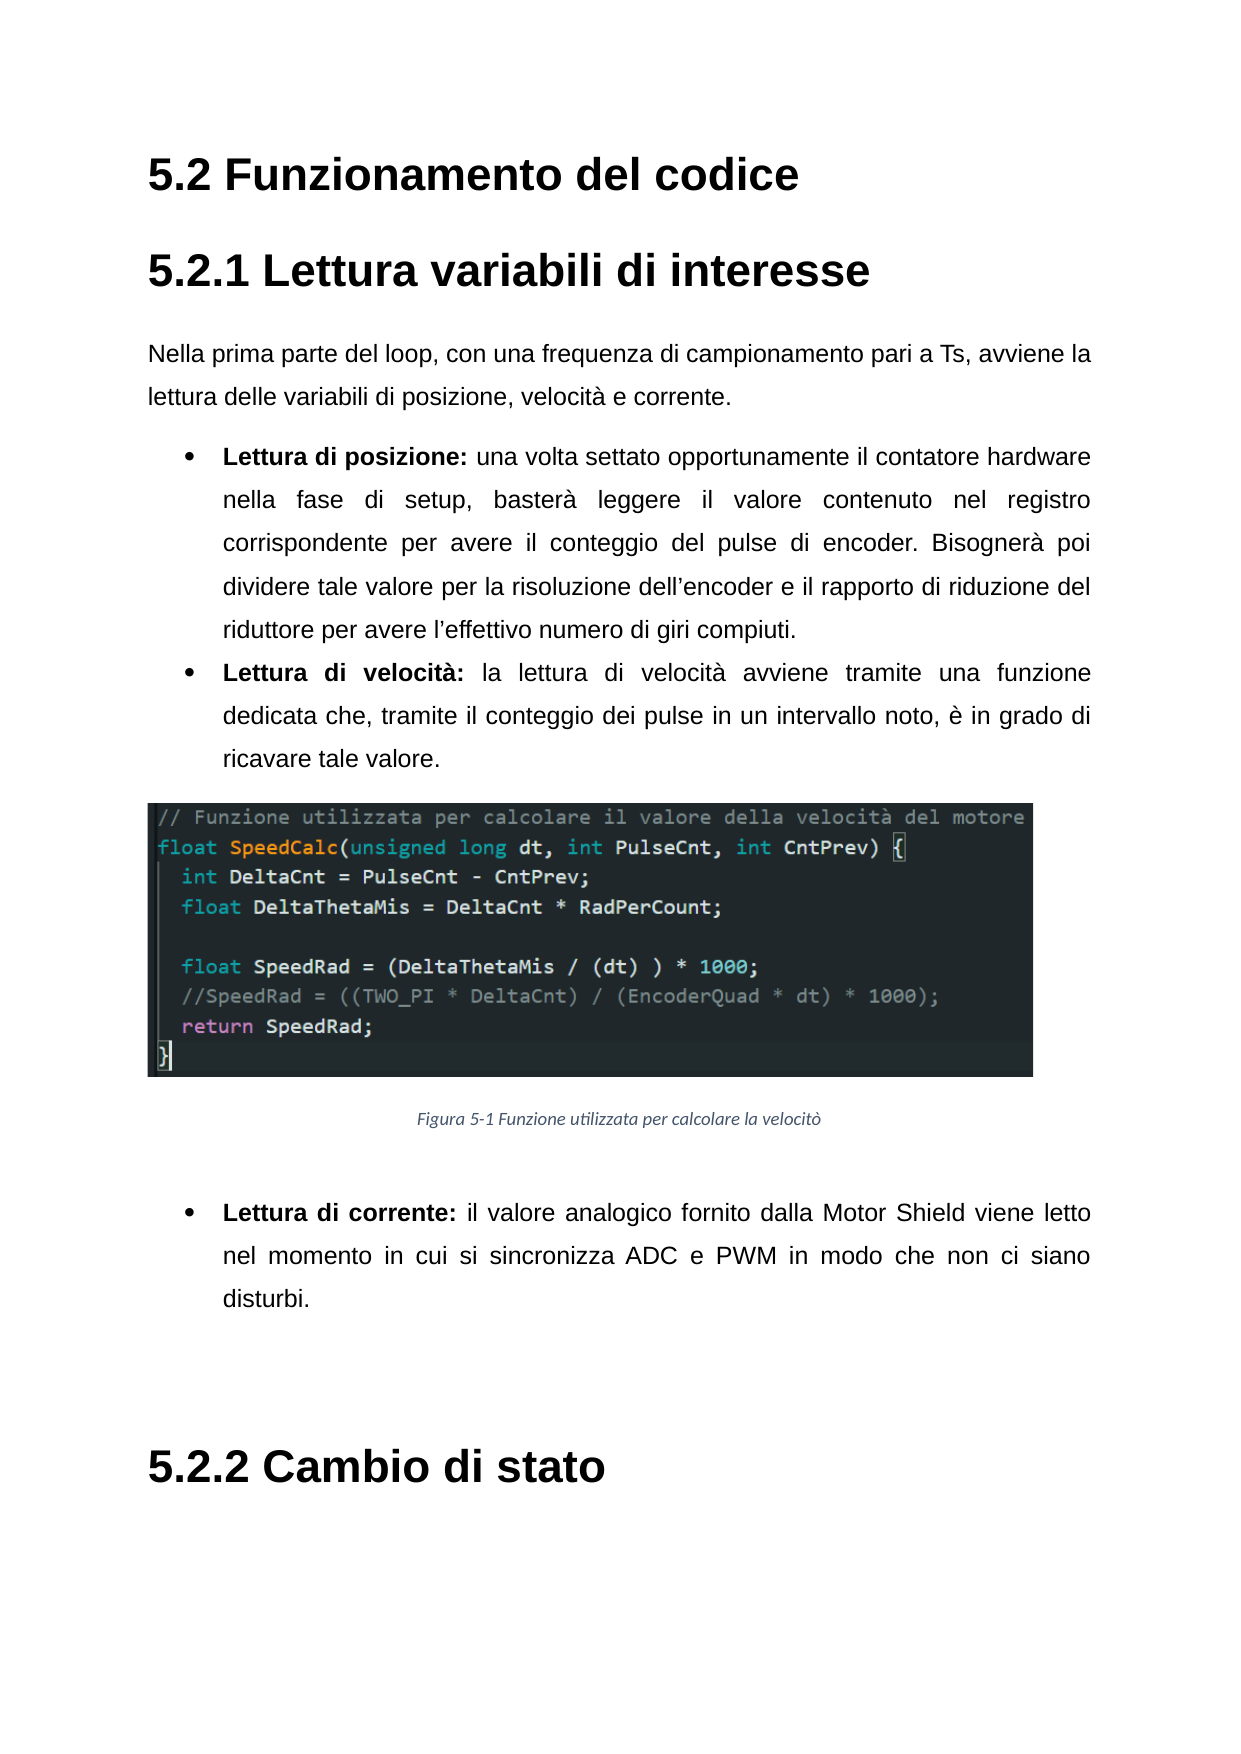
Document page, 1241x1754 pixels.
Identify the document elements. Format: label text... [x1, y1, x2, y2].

text 5.2.1 Lettura variabili di interesse [148, 243, 1092, 296]
list Lettura di posizione: una volta settato opportunamente il contatore hardware nella fase di setup, basterà leggere il valore contenuto nel registro corrispondente per avere il conteggio del pulse di encoder. Bisognerà poi dividere tale valore per la risoluzione dell’encoder e il rapporto di riduzione del riduttore per avere l’effettivo numero di giri compiuti. [185, 442, 1092, 643]
picture [147, 803, 1034, 1077]
text 5.2.2 Cambio di stato [148, 1440, 1092, 1493]
text Figura 5-1 Funzione utilizzata per calcolare la velocitò [148, 1107, 1092, 1130]
list Lettura di corrente: il valore analogico fornito dalla Motor Shield viene letto nel momento in cui si sincronizza ADC e PWM in modo che non ci siano disturbi. [185, 1198, 1092, 1313]
text 5.2 Funzionamento del codice [148, 148, 1092, 200]
list Lettura di velocità: la lettura di velocità avviene tramite una funzione dedicata che, tramite il conteggio dei pulse in un intervallo noto, è in grado di ricavare tale valore. [185, 658, 1092, 773]
text Nella prima parte del loop, con una frequenza di campionamento pari a Ts, avviene la lettura delle variabili di posizione, velocità e corrente. [148, 339, 1092, 411]
